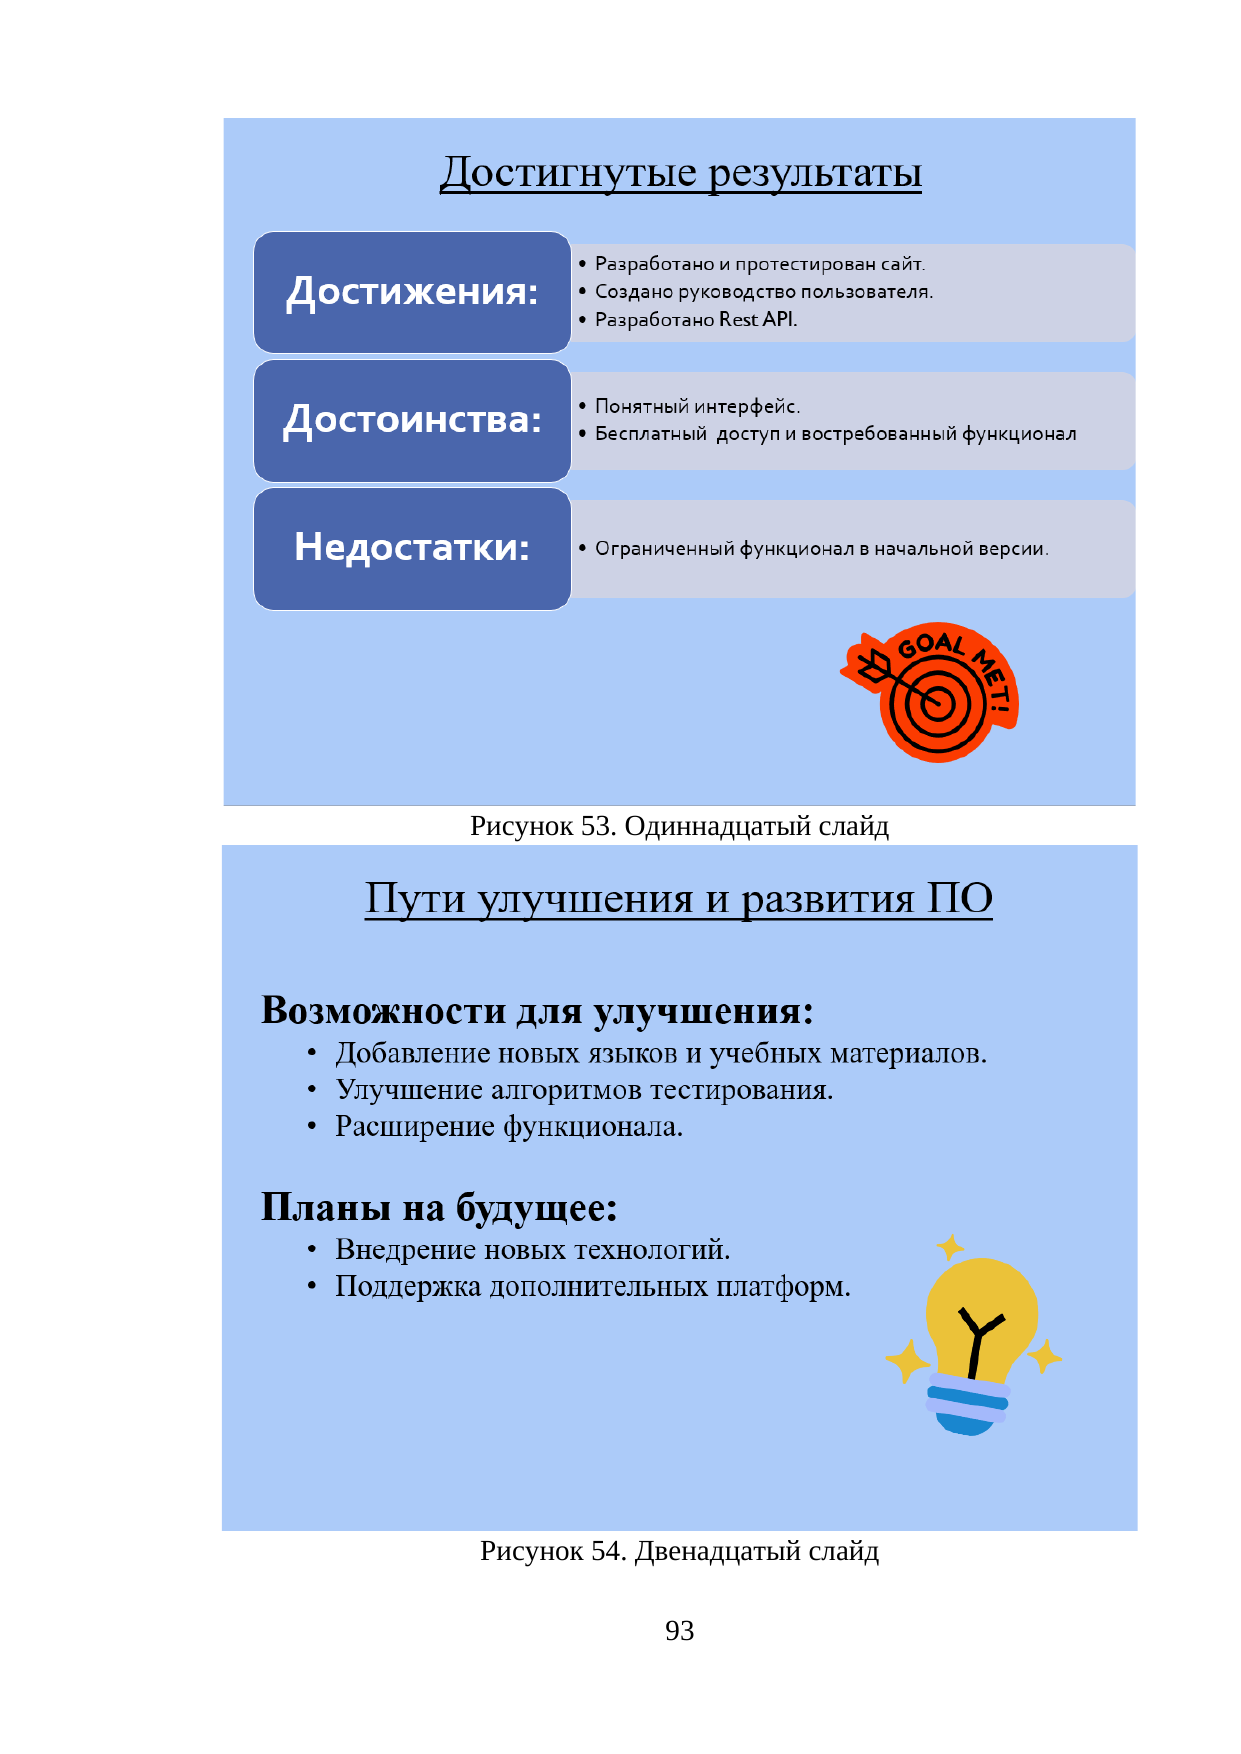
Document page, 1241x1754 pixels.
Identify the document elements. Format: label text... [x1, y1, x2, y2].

picture [221, 845, 1138, 1531]
picture [223, 118, 1136, 806]
text Рисунок 54. Двенадцатый слайд [177, 1533, 1181, 1567]
text Рисунок 53. Одиннадцатый слайд [177, 808, 1181, 842]
